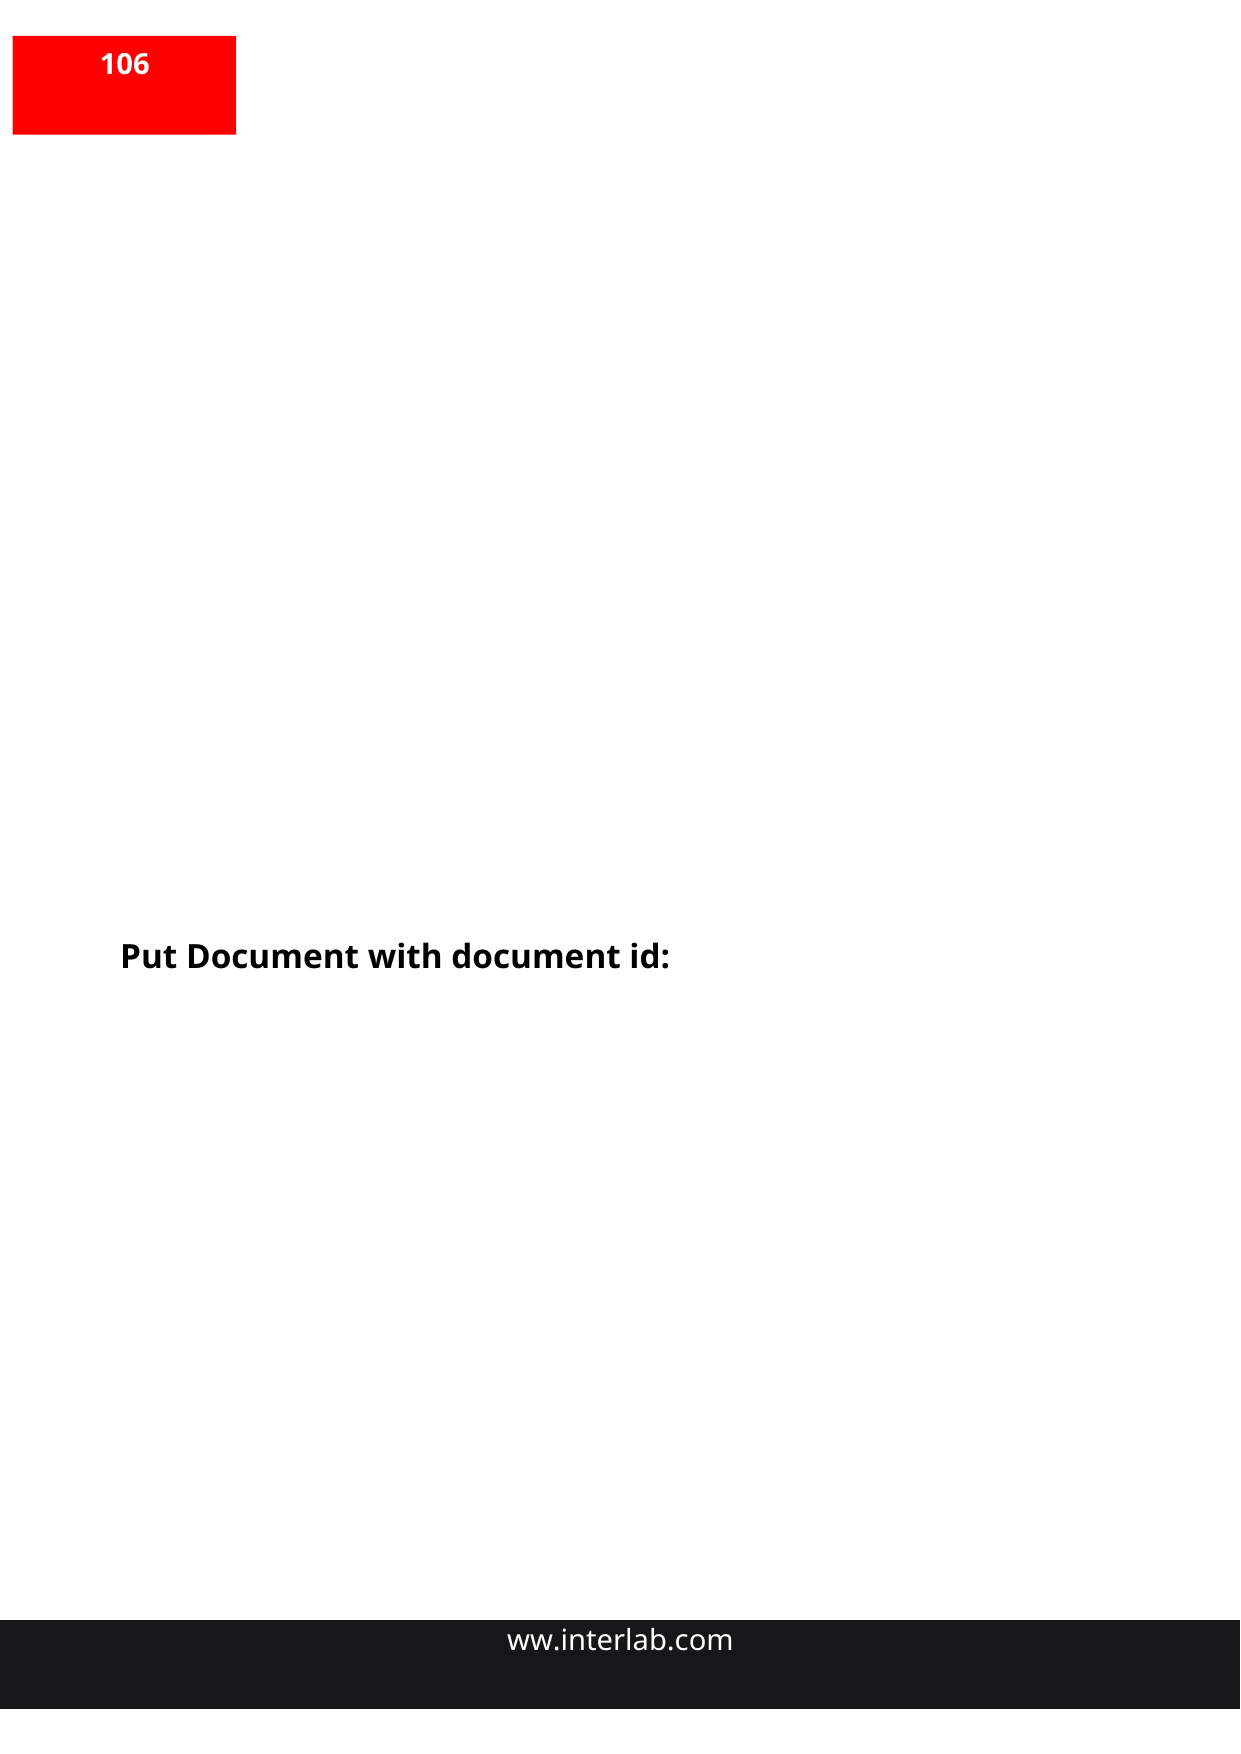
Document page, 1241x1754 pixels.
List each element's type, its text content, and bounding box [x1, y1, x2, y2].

subtitle Put Document with document id: [120, 933, 1120, 978]
